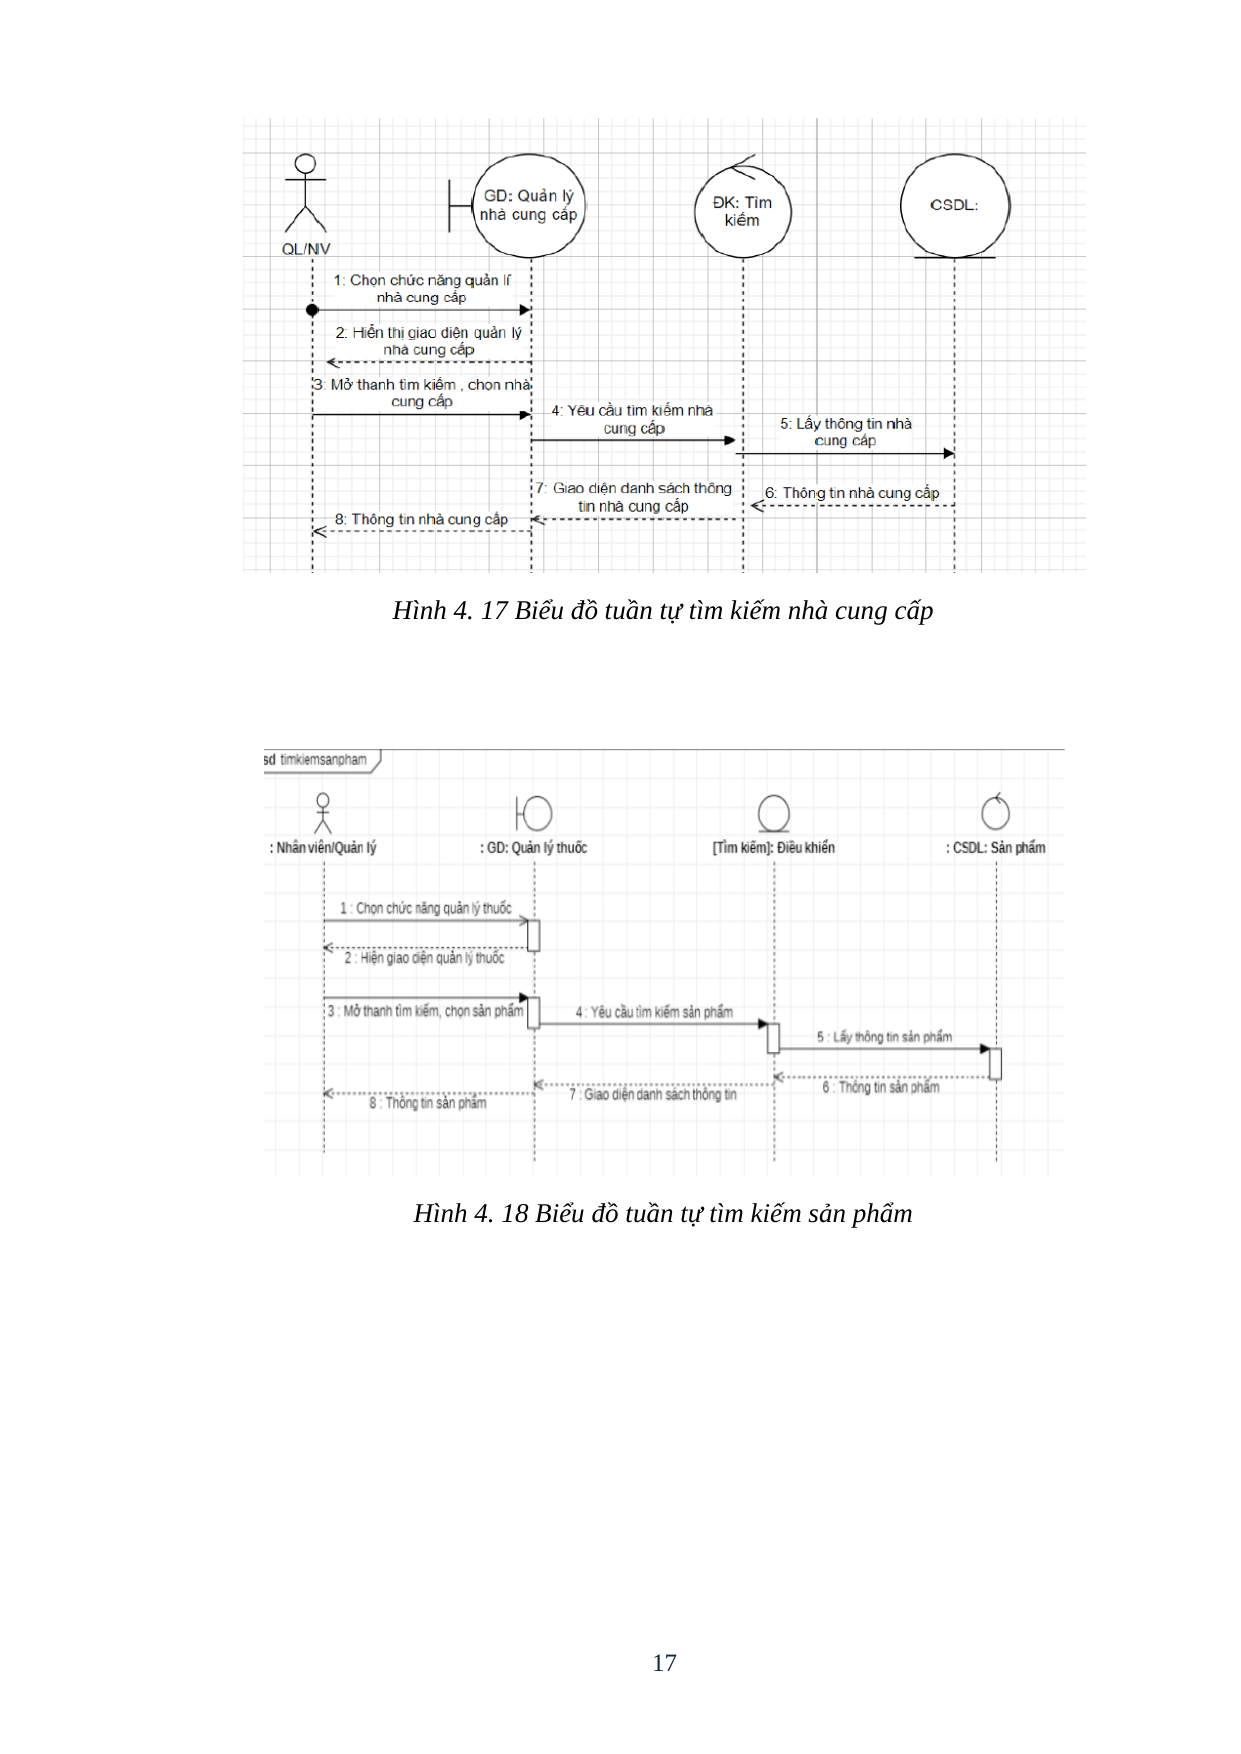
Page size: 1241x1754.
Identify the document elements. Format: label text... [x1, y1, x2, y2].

text Hình 4. 17 Biểu đồ tuần tự tìm kiếm nhà cung cấp [177, 594, 1152, 625]
picture [242, 118, 1086, 573]
picture [264, 749, 1065, 1176]
text Hình 4. 18 Biểu đồ tuần tự tìm kiếm sản phẩm [177, 1197, 1152, 1228]
